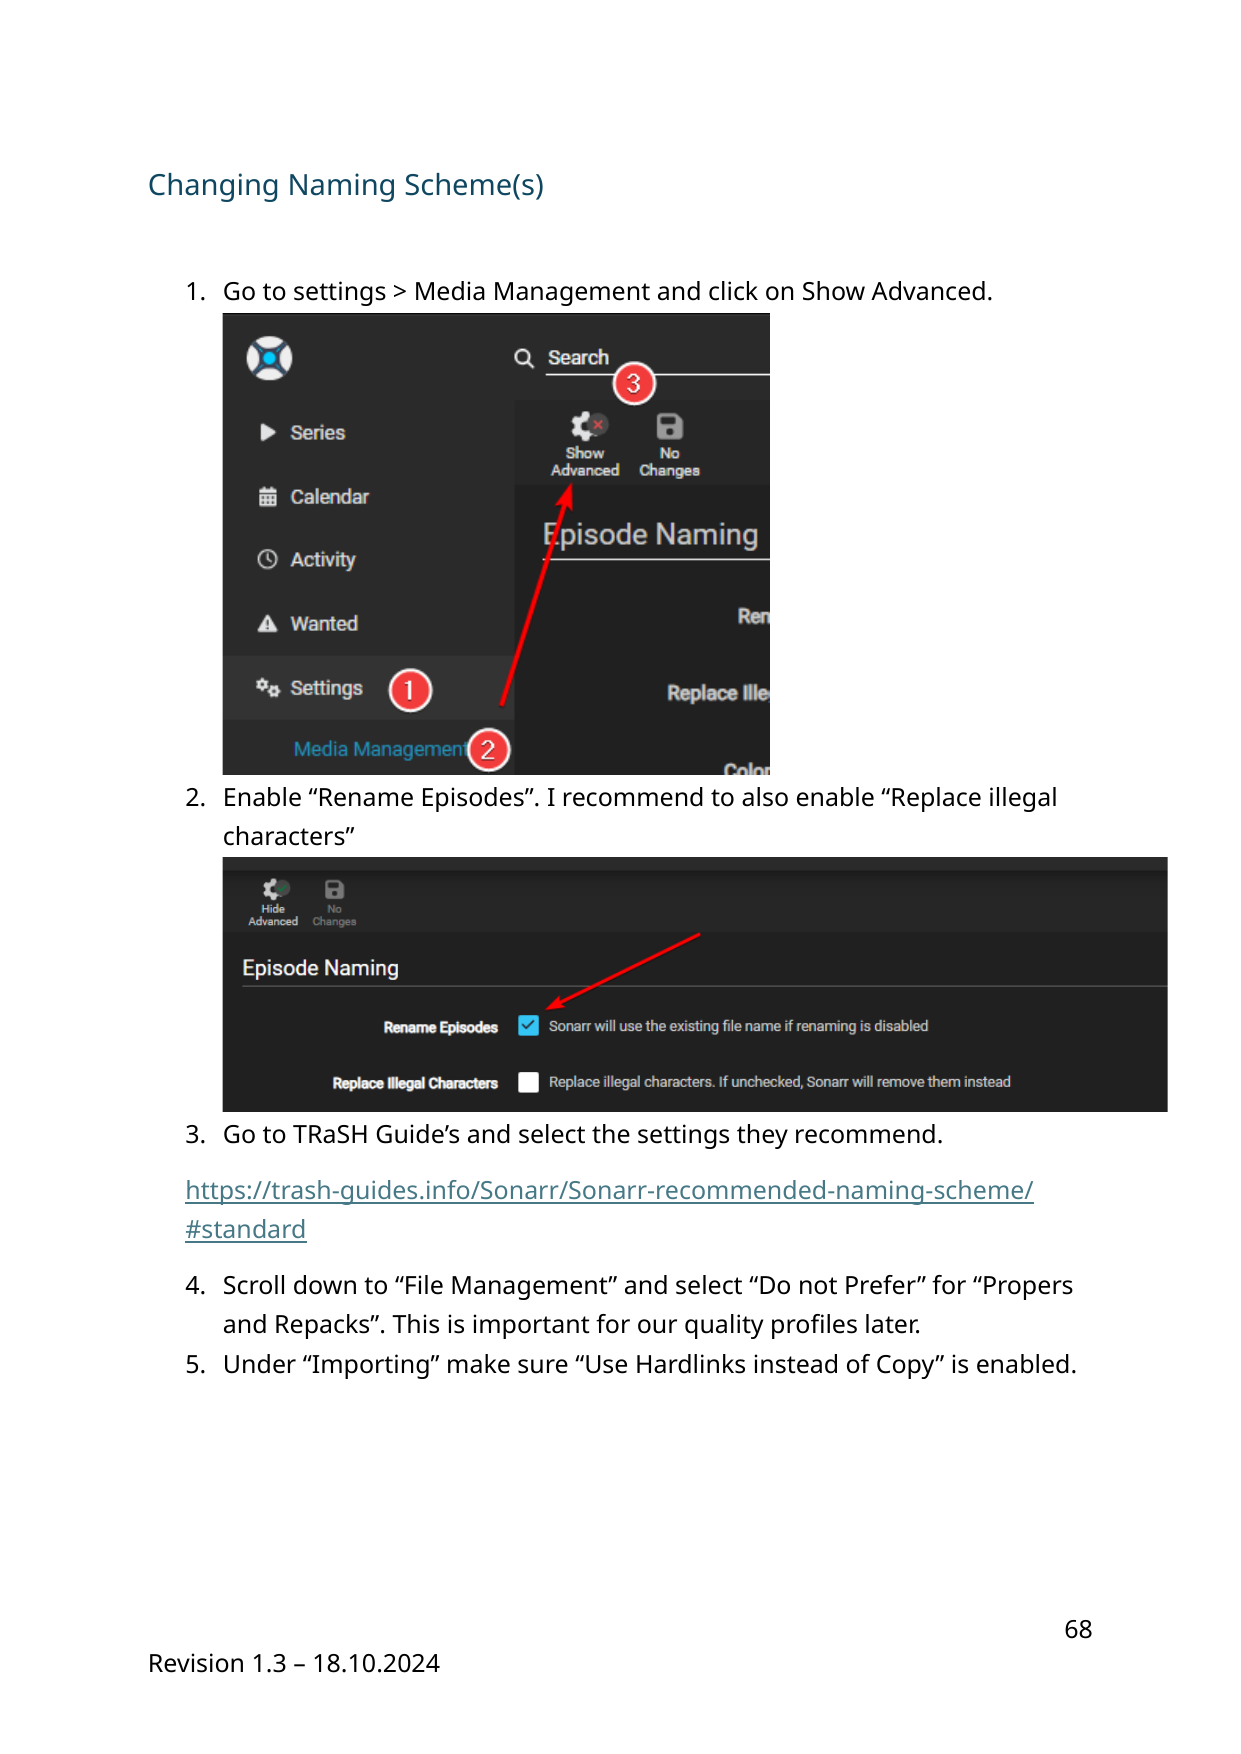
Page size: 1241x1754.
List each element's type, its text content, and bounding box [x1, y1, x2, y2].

list Scroll down to “File Management” and select “Do not Prefer” for “Propers and Repacks”. This is important for our quality profiles later. [185, 1268, 1093, 1341]
list Under “Importing” make sure “Use Hardlinks instead of Copy” is enabled. [185, 1346, 1093, 1380]
list Go to TRaSH Guide’s and select the settings they recommend. [185, 1117, 1093, 1151]
subtitle Changing Naming Scheme(s) [148, 164, 1093, 204]
list Enable “Rename Episodes”. I recommend to also enable “Replace illegal characters” [185, 779, 1093, 853]
list Go to settings > Media Management and click on Show Advanced. [185, 274, 1093, 308]
picture [222, 313, 770, 775]
picture [222, 857, 1168, 1112]
text https://trash-guides.info/Sonarr/Sonarr-recommended-naming-scheme/#standard [185, 1173, 1093, 1246]
